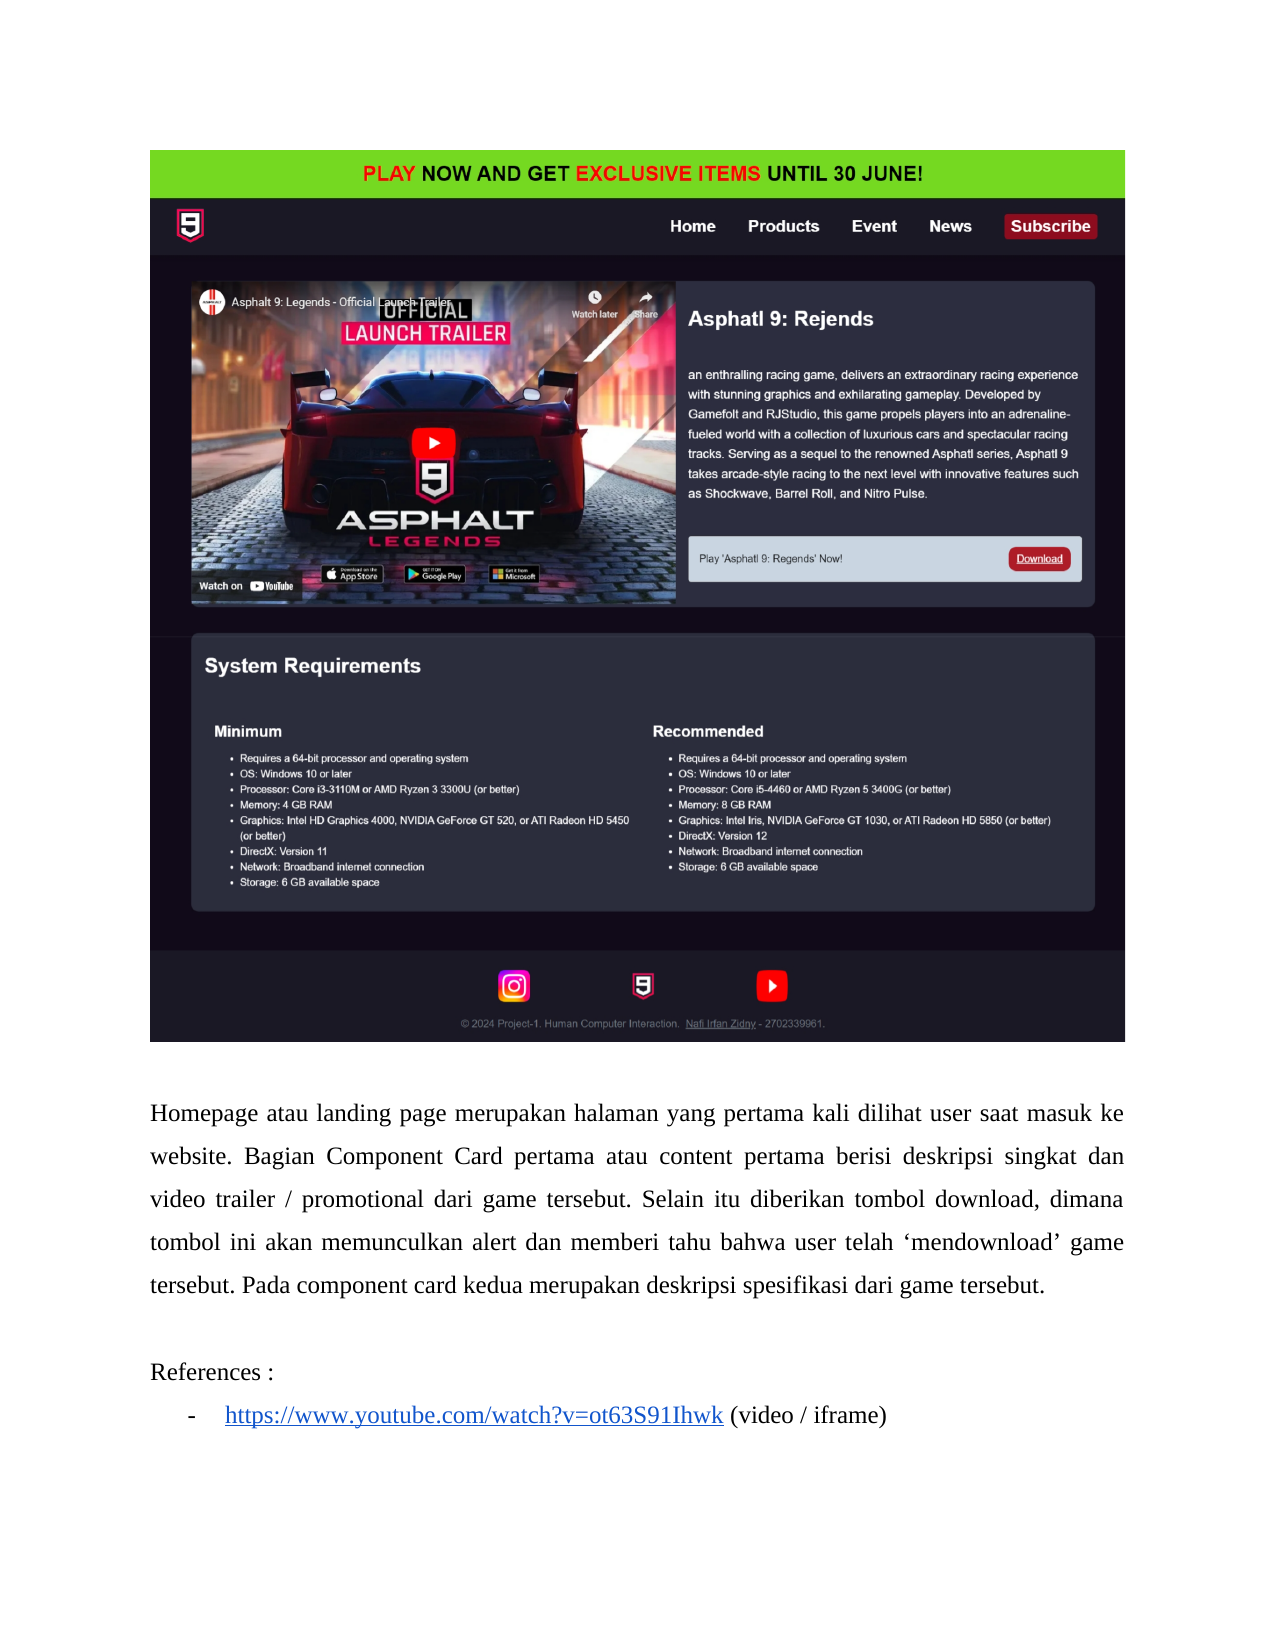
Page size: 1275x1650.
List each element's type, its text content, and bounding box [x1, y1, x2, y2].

text References : [150, 1357, 1125, 1385]
text Homepage atau landing page merupakan halaman yang pertama kali dilihat user saat masuk ke website. Bagian Component Card pertama atau content pertama berisi deskripsi singkat dan video trailer / promotional dari game tersebut. Selain itu diberikan tombol download, dimana tombol ini akan memunculkan alert dan memberi tahu bahwa user telah ‘mendownload’ game tersebut. Pada component card kedua merupakan deskripsi spesifikasi dari game tersebut. [150, 1098, 1125, 1299]
list https://www.youtube.com/watch?v=ot63S91Ihwk (video / iframe) [187, 1400, 1125, 1428]
picture [150, 150, 1125, 1042]
